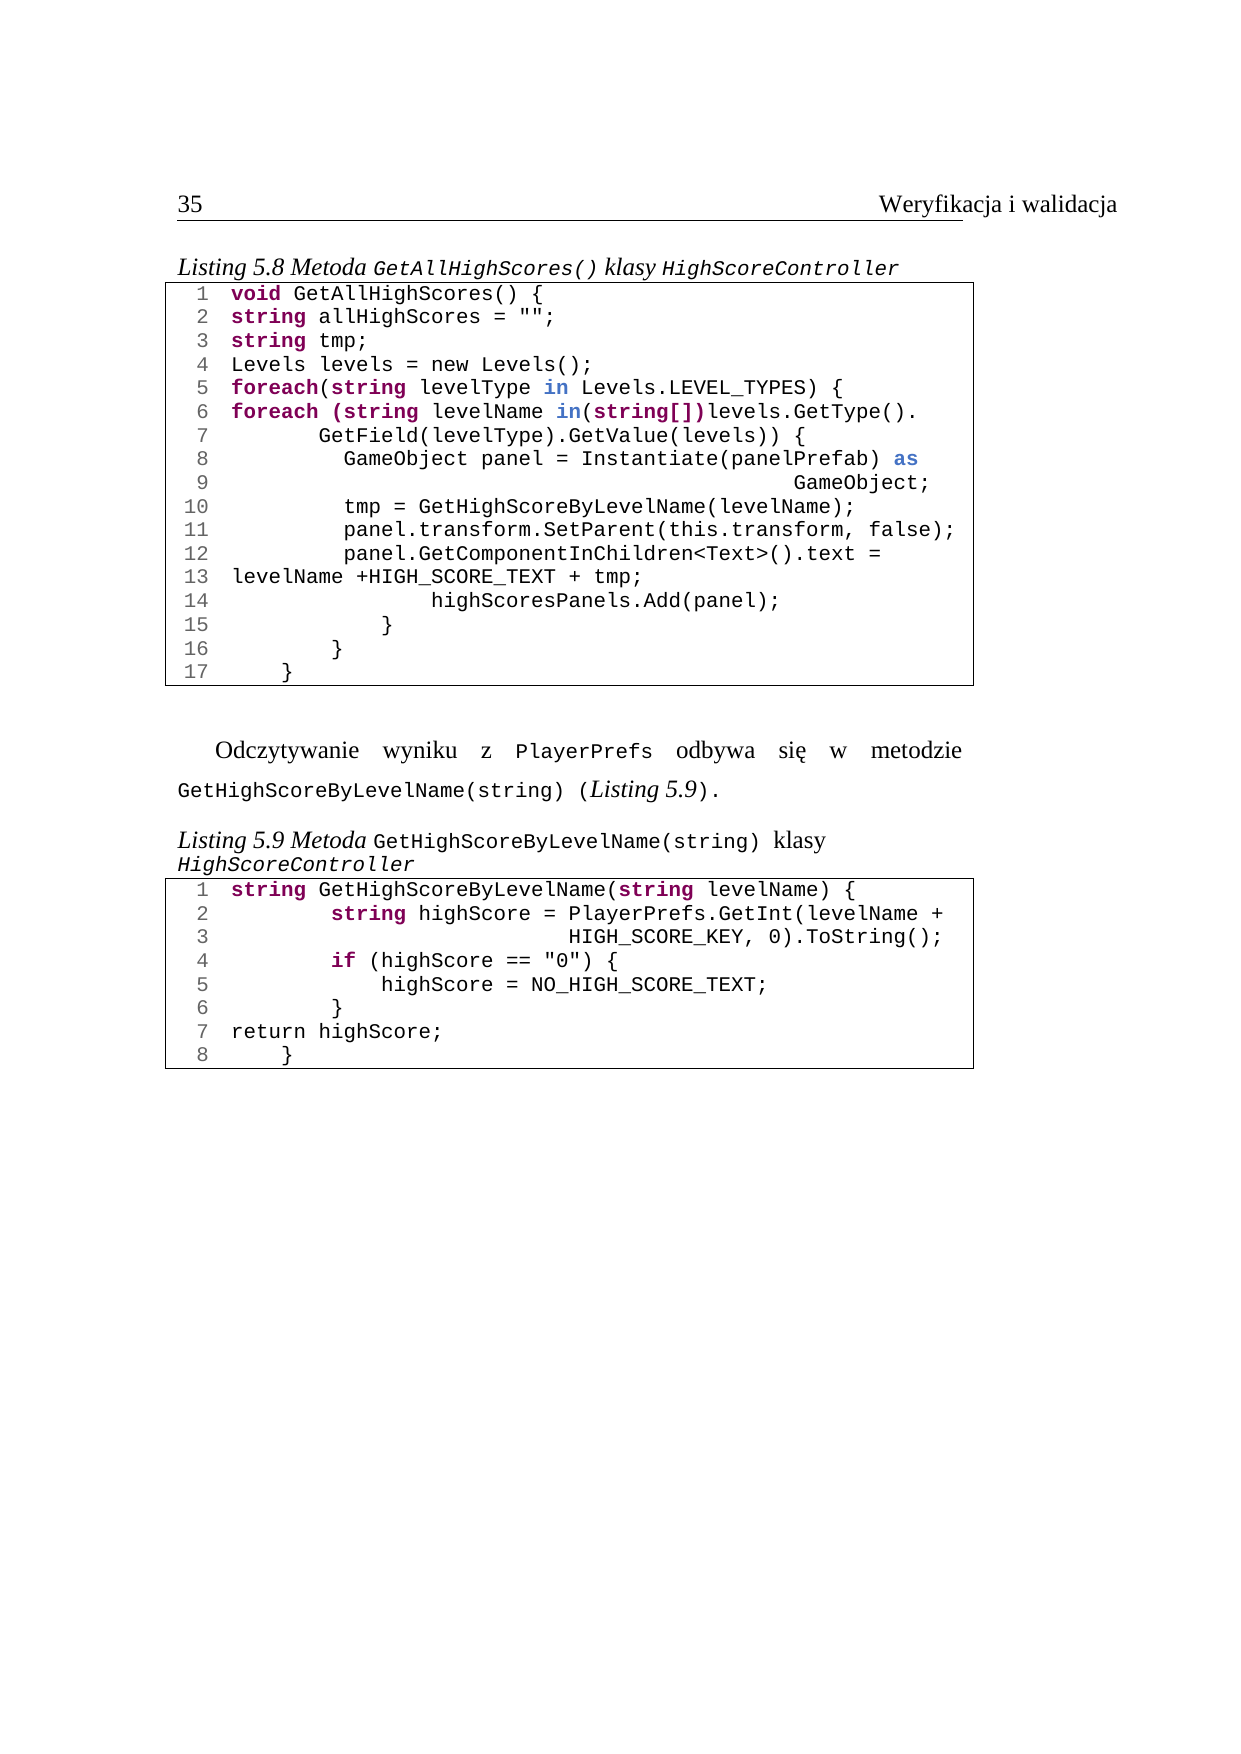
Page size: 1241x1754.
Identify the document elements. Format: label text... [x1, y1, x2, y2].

table_header void GetAllHighScores() { string allHighScores = ""; string tmp; Levels levels = new Levels(); foreach(string levelType in Levels.LEVEL_TYPES) { foreach (string levelName in(string[])levels.GetType(). GetField(levelType).GetValue(levels)) { GameObject panel = Instantiate(panelPrefab) as GameObject; tmp = GetHighScoreByLevelName(levelName); panel.transform.SetParent(this.transform, false); panel.GetComponentInChildren<Text>().text = levelName +HIGH_SCORE_TEXT + tmp; highScoresPanels.Add(panel); } } } [220, 283, 973, 685]
table_header 1 2 3 4 5 6 7 8 [166, 879, 219, 1068]
text Listing 5.9 Metoda GetHighScoreByLevelName(string) klasy HighScoreController [177, 825, 963, 878]
text Odczytywanie wyniku z PlayerPrefs odbywa się w metodzie GetHighScoreByLevelName(string) (Listing 5.9). [177, 736, 963, 803]
table_header string GetHighScoreByLevelName(string levelName) { string highScore = PlayerPrefs.GetInt(levelName + HIGH_SCORE_KEY, 0).ToString(); if (highScore == "0") { highScore = NO_HIGH_SCORE_TEXT; } return highScore; } [220, 879, 973, 1068]
table_header 1 2 3 4 5 6 7 8 9 10 11 12 13 14 15 16 17 [166, 283, 219, 685]
text Listing 5.8 Metoda GetAllHighScores() klasy HighScoreController [177, 252, 963, 282]
